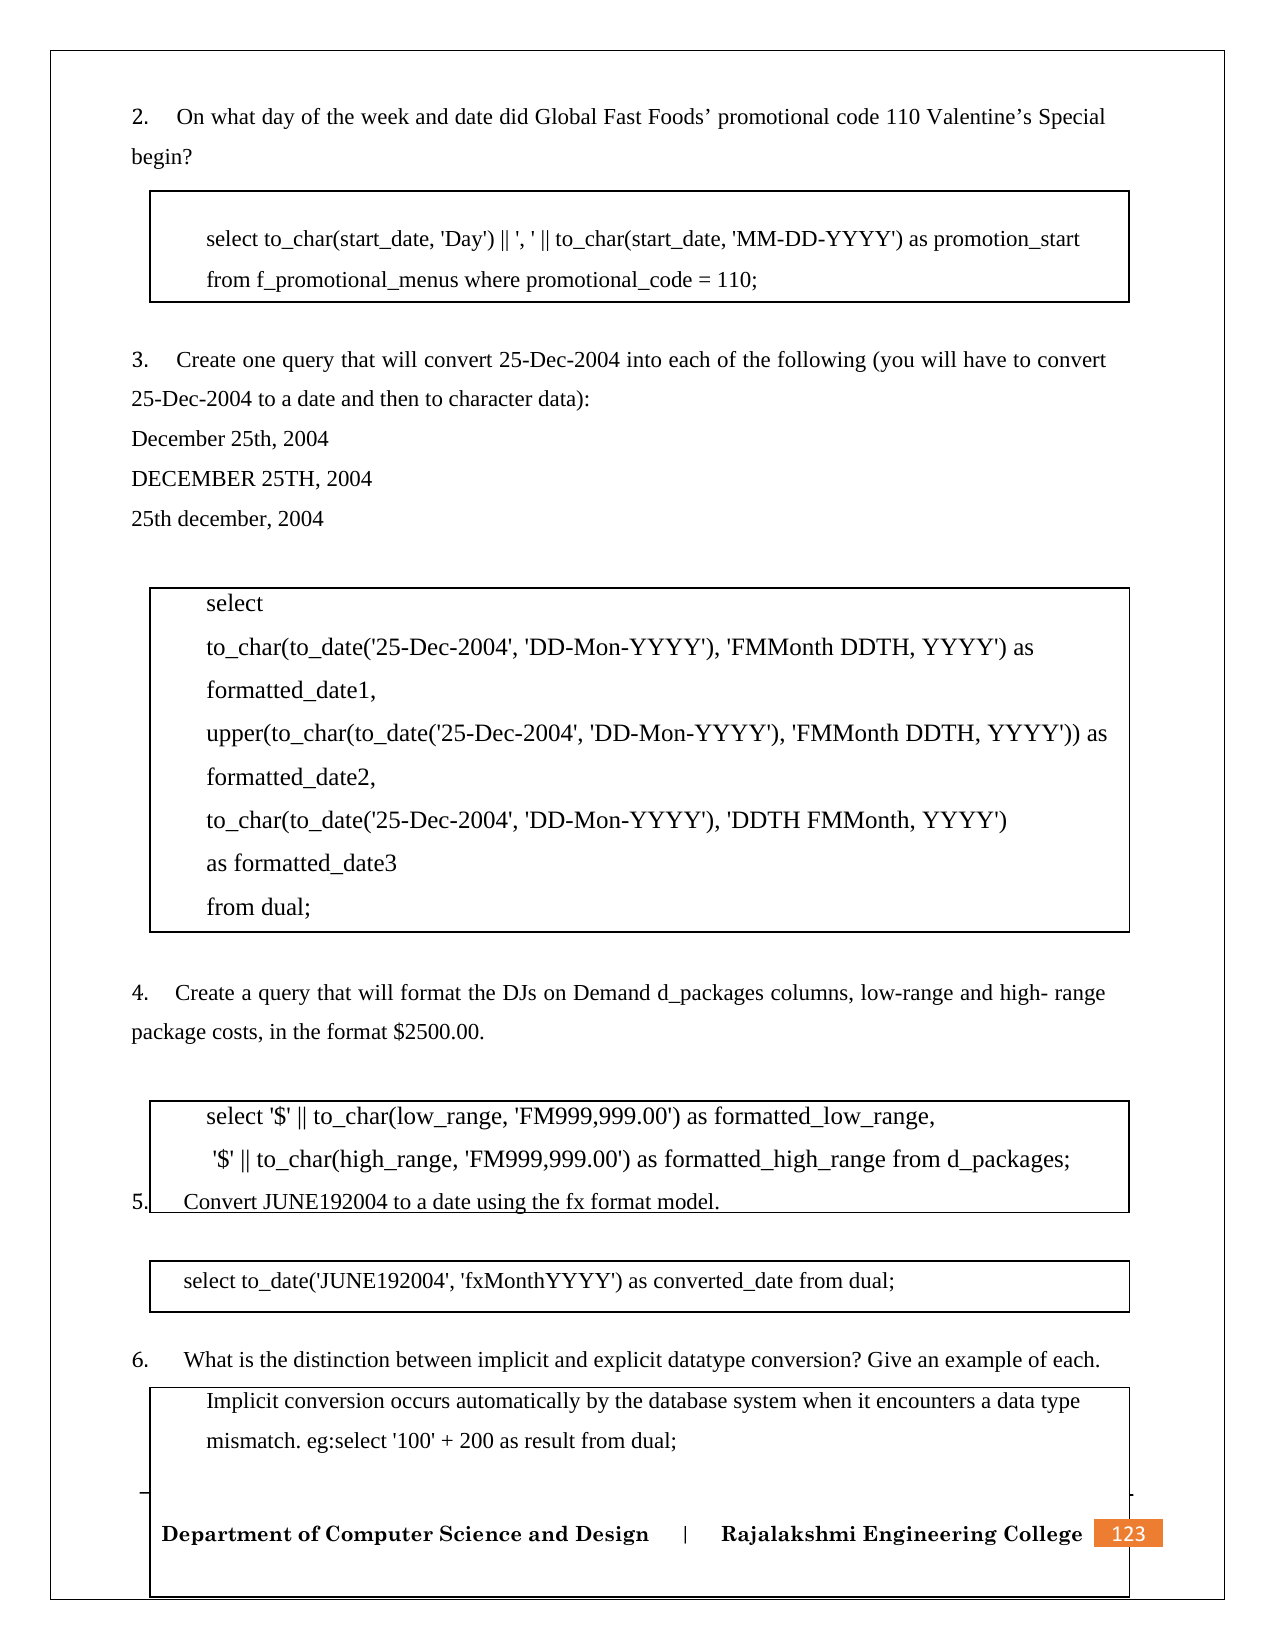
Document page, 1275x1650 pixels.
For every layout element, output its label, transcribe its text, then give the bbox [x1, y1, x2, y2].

text December 25th, 2004 [131, 425, 1144, 451]
text Implicit conversion occurs automatically by the database system when it encounters a data type mismatch. eg:select '100' + 200 as result from dual; [206, 1387, 1144, 1453]
list Create a query that will format the DJs on Demand d_packages columns, low-range and high- range package costs, in the format $2500.00. [131, 978, 1108, 1045]
text to_char(to_date('25-Dec-2004', 'DD-Mon-YYYY'), 'DDTH FMMonth, YYYY') [131, 805, 1144, 834]
text upper(to_char(to_date('25-Dec-2004', 'DD-Mon-YYYY'), 'FMMonth DDTH, YYYY')) as formatted_date2, [206, 718, 1144, 790]
text select to_char(start_date, 'Day') || ', ' || to_char(start_date, 'MM-DD-YYYY') as promotion_start [206, 225, 1144, 252]
text DECEMBER 25TH, 2004 [131, 465, 1144, 491]
text select '$' || to_char(low_range, 'FM999,999.00') as formatted_low_range, [131, 1101, 1144, 1130]
text '$' || to_char(high_range, 'FM999,999.00') as formatted_high_range from d_packages; [131, 1144, 1144, 1173]
list Convert JUNE192004 to a date using the fx format model. [131, 1187, 1144, 1214]
text select [131, 588, 1144, 617]
text as formatted_date3 [131, 848, 1144, 877]
list Create one query that will convert 25-Dec-2004 into each of the following (you will have to convert 25-Dec-2004 to a date and then to character data): [131, 346, 1108, 412]
list On what day of the week and date did Global Fast Foods’ promotional code 110 Valentine’s Special begin? [131, 103, 1108, 169]
text to_char(to_date('25-Dec-2004', 'DD-Mon-YYYY'), 'FMMonth DDTH, YYYY') as formatted_date1, [206, 632, 1144, 704]
text from f_promotional_menus where promotional_code = 110; [206, 266, 1144, 292]
text select to_date('JUNE192004', 'fxMonthYYYY') as converted_date from dual; [131, 1267, 1144, 1293]
text from dual; [206, 892, 1144, 921]
list What is the distinction between implicit and explicit datatype conversion? Give an example of each. [131, 1346, 1108, 1373]
text 25th december, 2004 [131, 505, 1144, 532]
